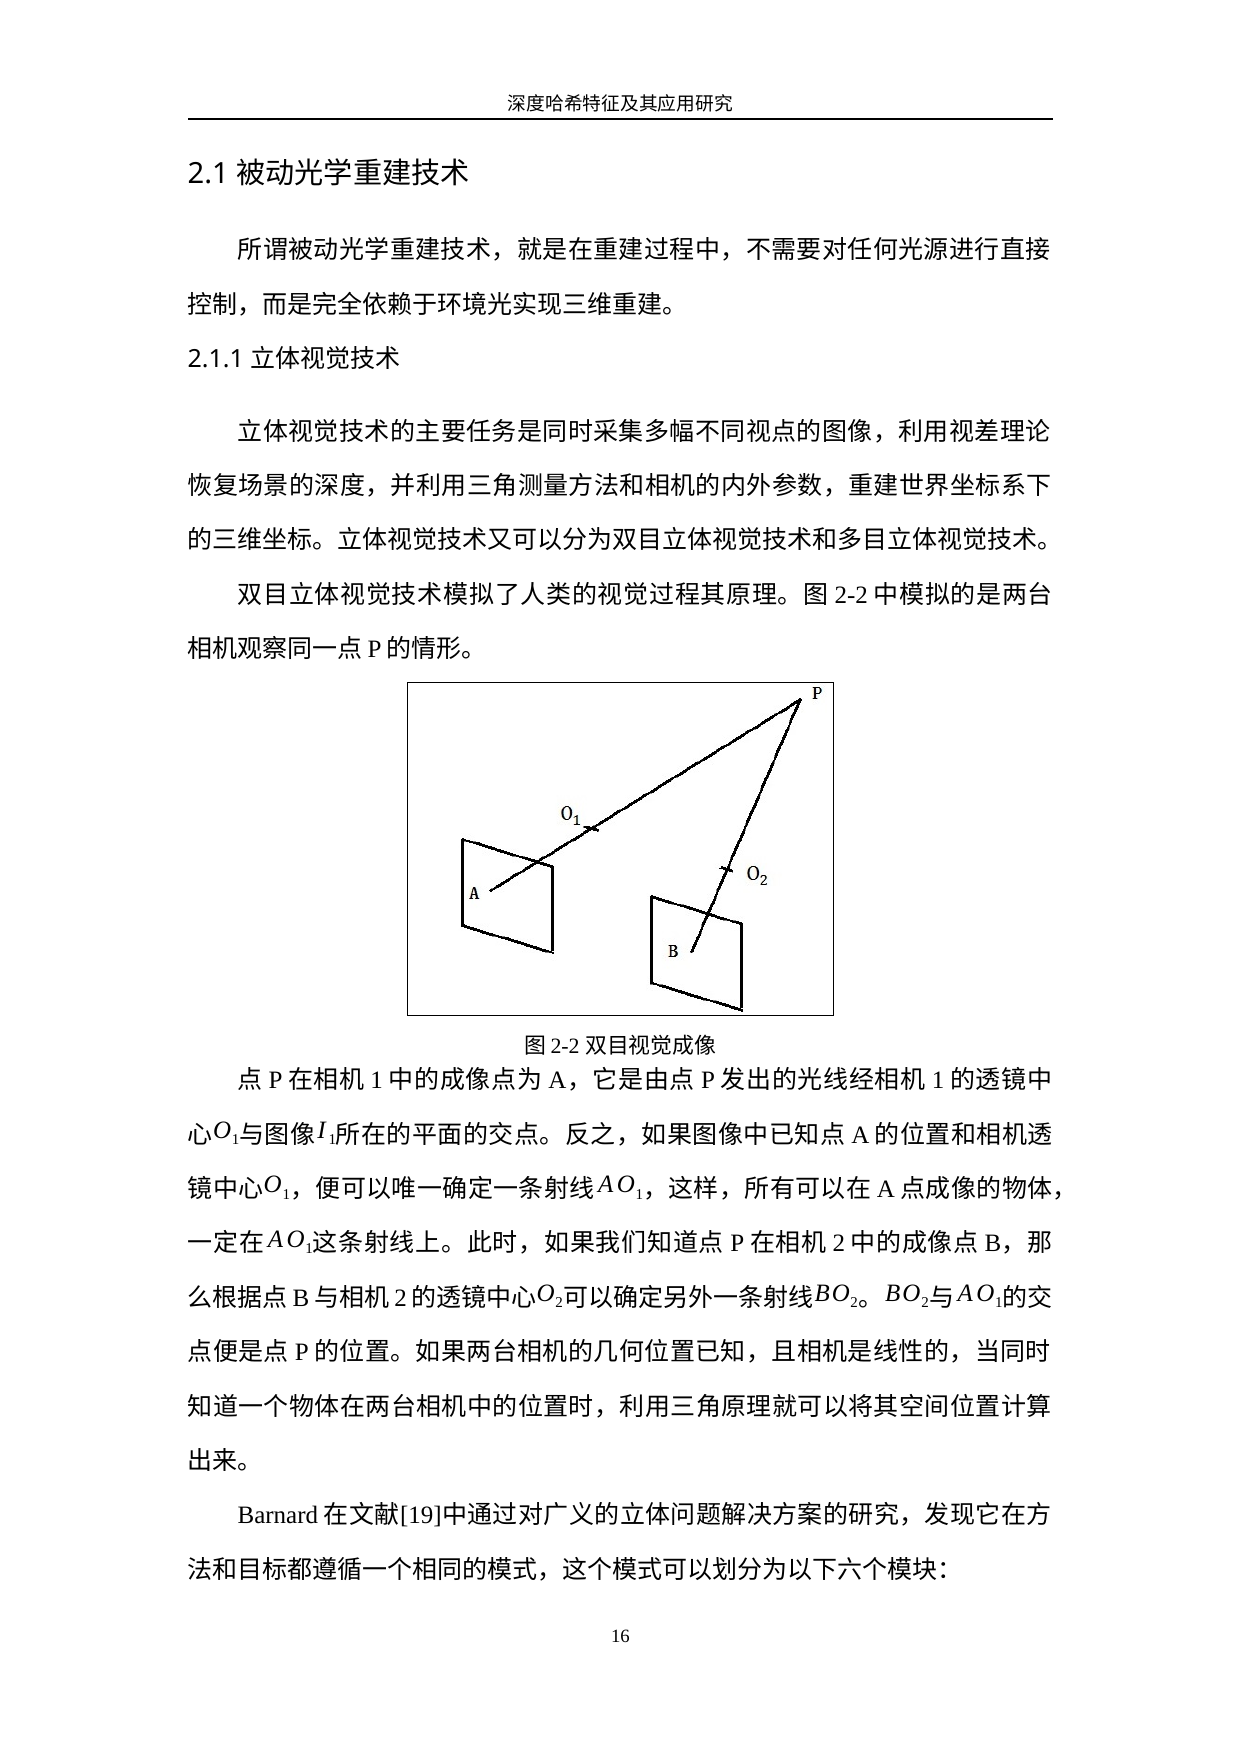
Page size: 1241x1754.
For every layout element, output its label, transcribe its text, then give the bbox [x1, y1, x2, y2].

text 所谓被动光学重建技术，就是在重建过程中，不需要对任何光源进行直接控制，而是完全依赖于环境光实现三维重建。 [187, 230, 1053, 320]
text 双目立体视觉技术模拟了人类的视觉过程其原理。图2-2中模拟的是两台相机观察同一点P的情形。 [187, 574, 1053, 665]
text 图2-2 双目视觉成像 [187, 1028, 1053, 1060]
picture [408, 683, 833, 1015]
text 立体视觉技术的主要任务是同时采集多幅不同视点的图像，利用视差理论恢复场景的深度，并利用三角测量方法和相机的内外参数，重建世界坐标系下的三维坐标。立体视觉技术又可以分为双目立体视觉技术和多目立体视觉技术。 [187, 411, 1053, 556]
text Barnard在文献[19]中通过对广义的立体问题解决方案的研究，发现它在方法和目标都遵循一个相同的模式，这个模式可以划分为以下六个模块： [187, 1495, 1053, 1585]
subtitle 2.1 被动光学重建技术 [187, 150, 1053, 192]
subtitle 2.1.1 立体视觉技术 [187, 338, 1053, 375]
text 点P在相机1中的成像点为A，它是由点P发出的光线经相机1的透镜中心与图像所在的平面的交点。反之，如果图像中已知点A的位置和相机透镜中心，便可以唯一确定一条射线，这样，所有可以在A点成像的物体，一定在这条射线上。此时，如果我们知道点P在相机2中的成像点B，那么根据点B与相机2的透镜中心可以确定另外一条射线。与的交点便是点P的位置。如果两台相机的几何位置已知，且相机是线性的，当同时知道一个物体在两台相机中的位置时，利用三角原理就可以将其空间位置计算出来。 [187, 1060, 1053, 1477]
